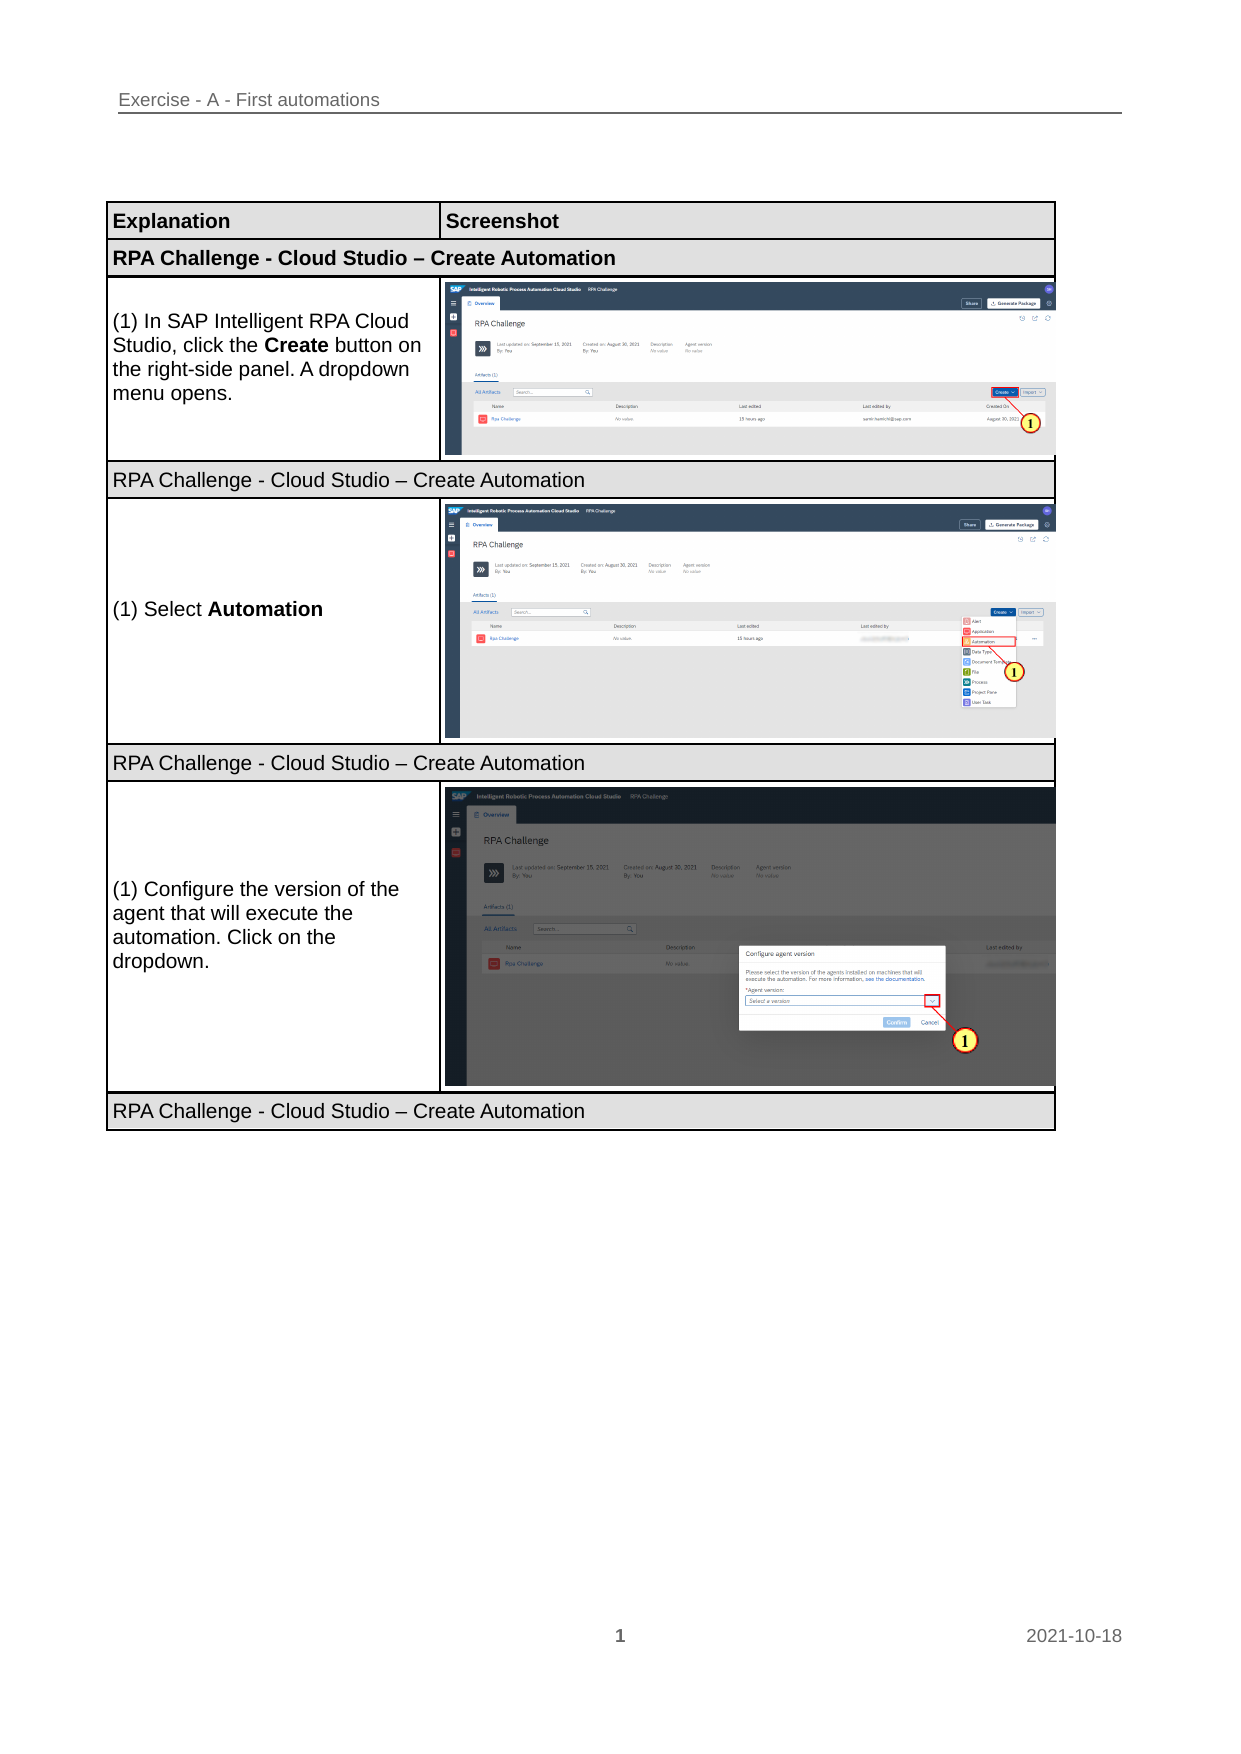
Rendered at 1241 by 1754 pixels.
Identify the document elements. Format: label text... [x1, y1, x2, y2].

table_cell [441, 782, 1054, 1091]
table_header Explanation [108, 203, 439, 238]
table_cell RPA Challenge - Cloud Studio – Create Automation [108, 462, 1054, 497]
table_cell (1) In SAP Intelligent RPA Cloud Studio, click the Create button on the right-side panel. A dropdown menu opens. [108, 278, 439, 460]
table_cell RPA Challenge - Cloud Studio – Create Automation [108, 240, 1054, 275]
picture [445, 282, 1056, 455]
table_cell (1) Select Automation [108, 499, 439, 743]
table_cell [441, 278, 1054, 460]
table_header Screenshot [441, 203, 1054, 238]
table_cell RPA Challenge - Cloud Studio – Create Automation [108, 1094, 1054, 1128]
table_cell RPA Challenge - Cloud Studio – Create Automation [108, 745, 1054, 780]
table_cell (1) Configure the version of the agent that will execute the automation. Click on the dropdown. [108, 782, 439, 1091]
picture [445, 787, 1056, 1086]
table_cell [441, 499, 1054, 743]
picture [445, 504, 1056, 738]
